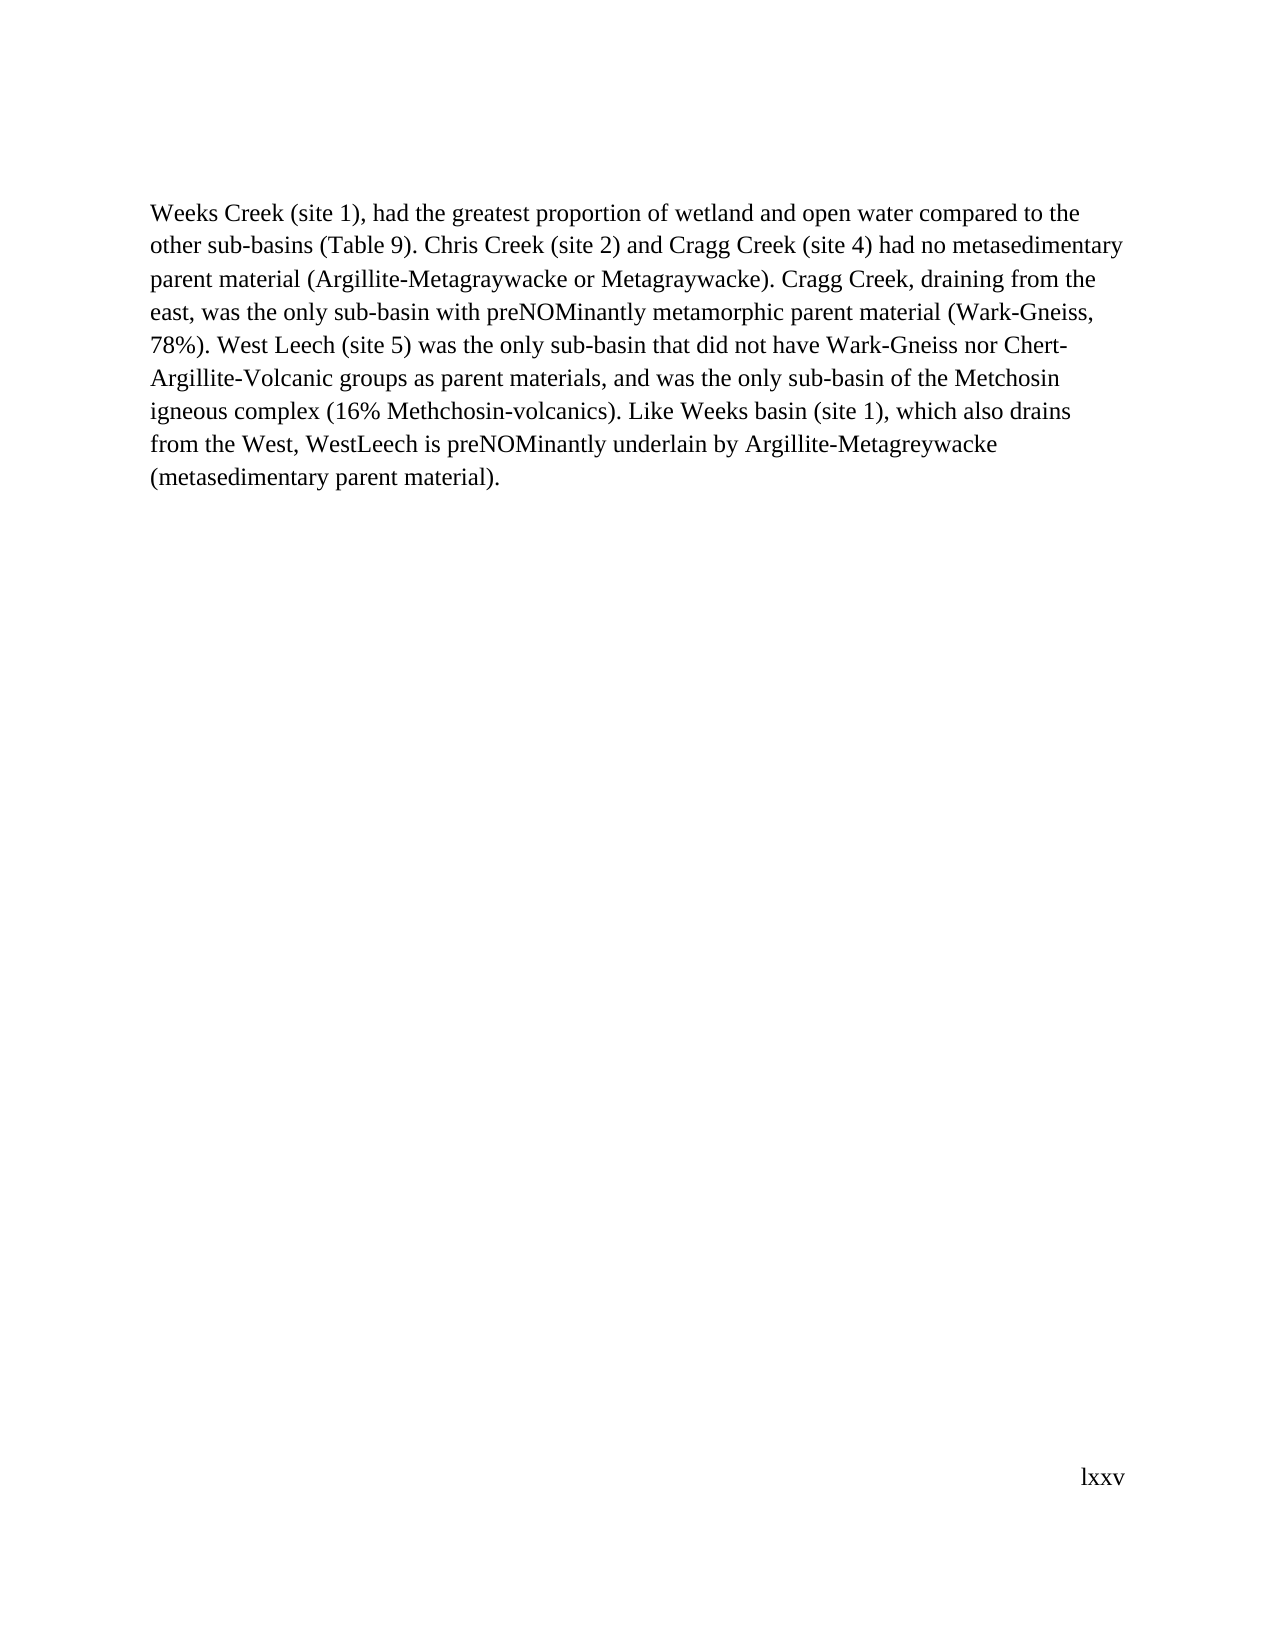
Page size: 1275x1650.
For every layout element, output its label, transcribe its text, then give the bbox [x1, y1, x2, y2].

text Weeks Creek (site 1), had the greatest proportion of wetland and open water compared to the other sub-basins (Table 9). Chris Creek (site 2) and Cragg Creek (site 4) had no metasedimentary parent material (Argillite-Metagraywacke or Metagraywacke). Cragg Creek, draining from the east, was the only sub-basin with preNOMinantly metamorphic parent material (Wark-Gneiss, 78%). West Leech (site 5) was the only sub-basin that did not have Wark-Gneiss nor Chert-Argillite-Volcanic groups as parent materials, and was the only sub-basin of the Metchosin igneous complex (16% Methchosin-volcanics). Like Weeks basin (site 1), which also drains from the West, WestLeech is preNOMinantly underlain by Argillite-Metagreywacke (metasedimentary parent material). [150, 198, 1125, 491]
